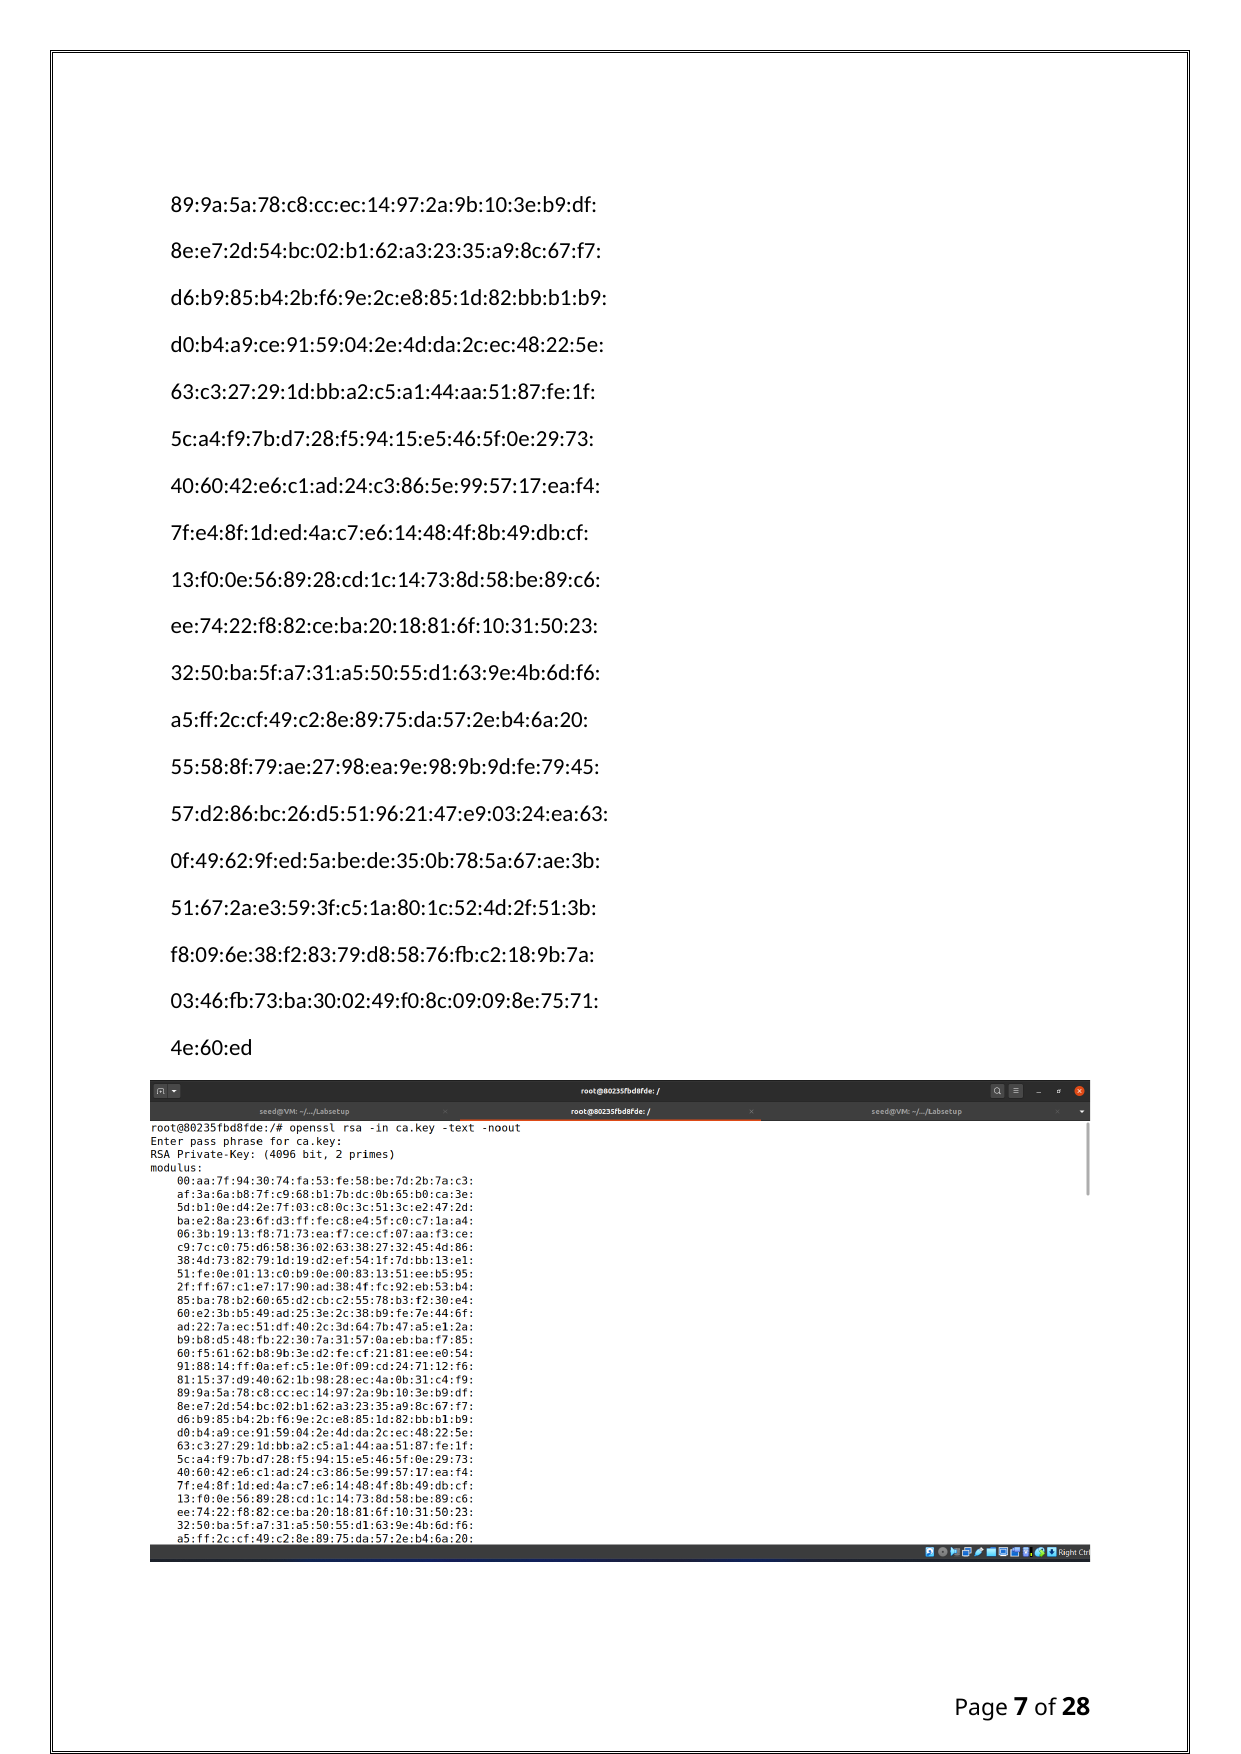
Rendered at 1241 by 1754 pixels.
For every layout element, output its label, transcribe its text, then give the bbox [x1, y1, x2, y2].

text 13:f0:0e:56:89:28:cd:1c:14:73:8d:58:be:89:c6: [150, 565, 1090, 593]
text a5:ff:2c:cf:49:c2:8e:89:75:da:57:2e:b4:6a:20: [150, 705, 1090, 733]
text 57:d2:86:bc:26:d5:51:96:21:47:e9:03:24:ea:63: [150, 799, 1090, 827]
text 8e:e7:2d:54:bc:02:b1:62:a3:23:35:a9:8c:67:f7: [150, 237, 1090, 264]
text 4e:60:ed [150, 1033, 1090, 1061]
text 32:50:ba:5f:a7:31:a5:50:55:d1:63:9e:4b:6d:f6: [150, 658, 1090, 686]
text d6:b9:85:b4:2b:f6:9e:2c:e8:85:1d:82:bb:b1:b9: [150, 283, 1090, 311]
text 7f:e4:8f:1d:ed:4a:c7:e6:14:48:4f:8b:49:db:cf: [150, 518, 1090, 546]
text 03:46:fb:73:ba:30:02:49:f0:8c:09:09:8e:75:71: [150, 987, 1090, 1014]
text 89:9a:5a:78:c8:cc:ec:14:97:2a:9b:10:3e:b9:df: [150, 190, 1090, 218]
text f8:09:6e:38:f2:83:79:d8:58:76:fb:c2:18:9b:7a: [150, 940, 1090, 968]
text d0:b4:a9:ce:91:59:04:2e:4d:da:2c:ec:48:22:5e: [150, 330, 1090, 358]
text 63:c3:27:29:1d:bb:a2:c5:a1:44:aa:51:87:fe:1f: [150, 377, 1090, 405]
picture [150, 1080, 1091, 1562]
text 51:67:2a:e3:59:3f:c5:1a:80:1c:52:4d:2f:51:3b: [150, 893, 1090, 921]
text 40:60:42:e6:c1:ad:24:c3:86:5e:99:57:17:ea:f4: [150, 471, 1090, 499]
text ee:74:22:f8:82:ce:ba:20:18:81:6f:10:31:50:23: [150, 612, 1090, 639]
text 55:58:8f:79:ae:27:98:ea:9e:98:9b:9d:fe:79:45: [150, 752, 1090, 780]
text 5c:a4:f9:7b:d7:28:f5:94:15:e5:46:5f:0e:29:73: [150, 424, 1090, 452]
text 0f:49:62:9f:ed:5a:be:de:35:0b:78:5a:67:ae:3b: [150, 846, 1090, 874]
